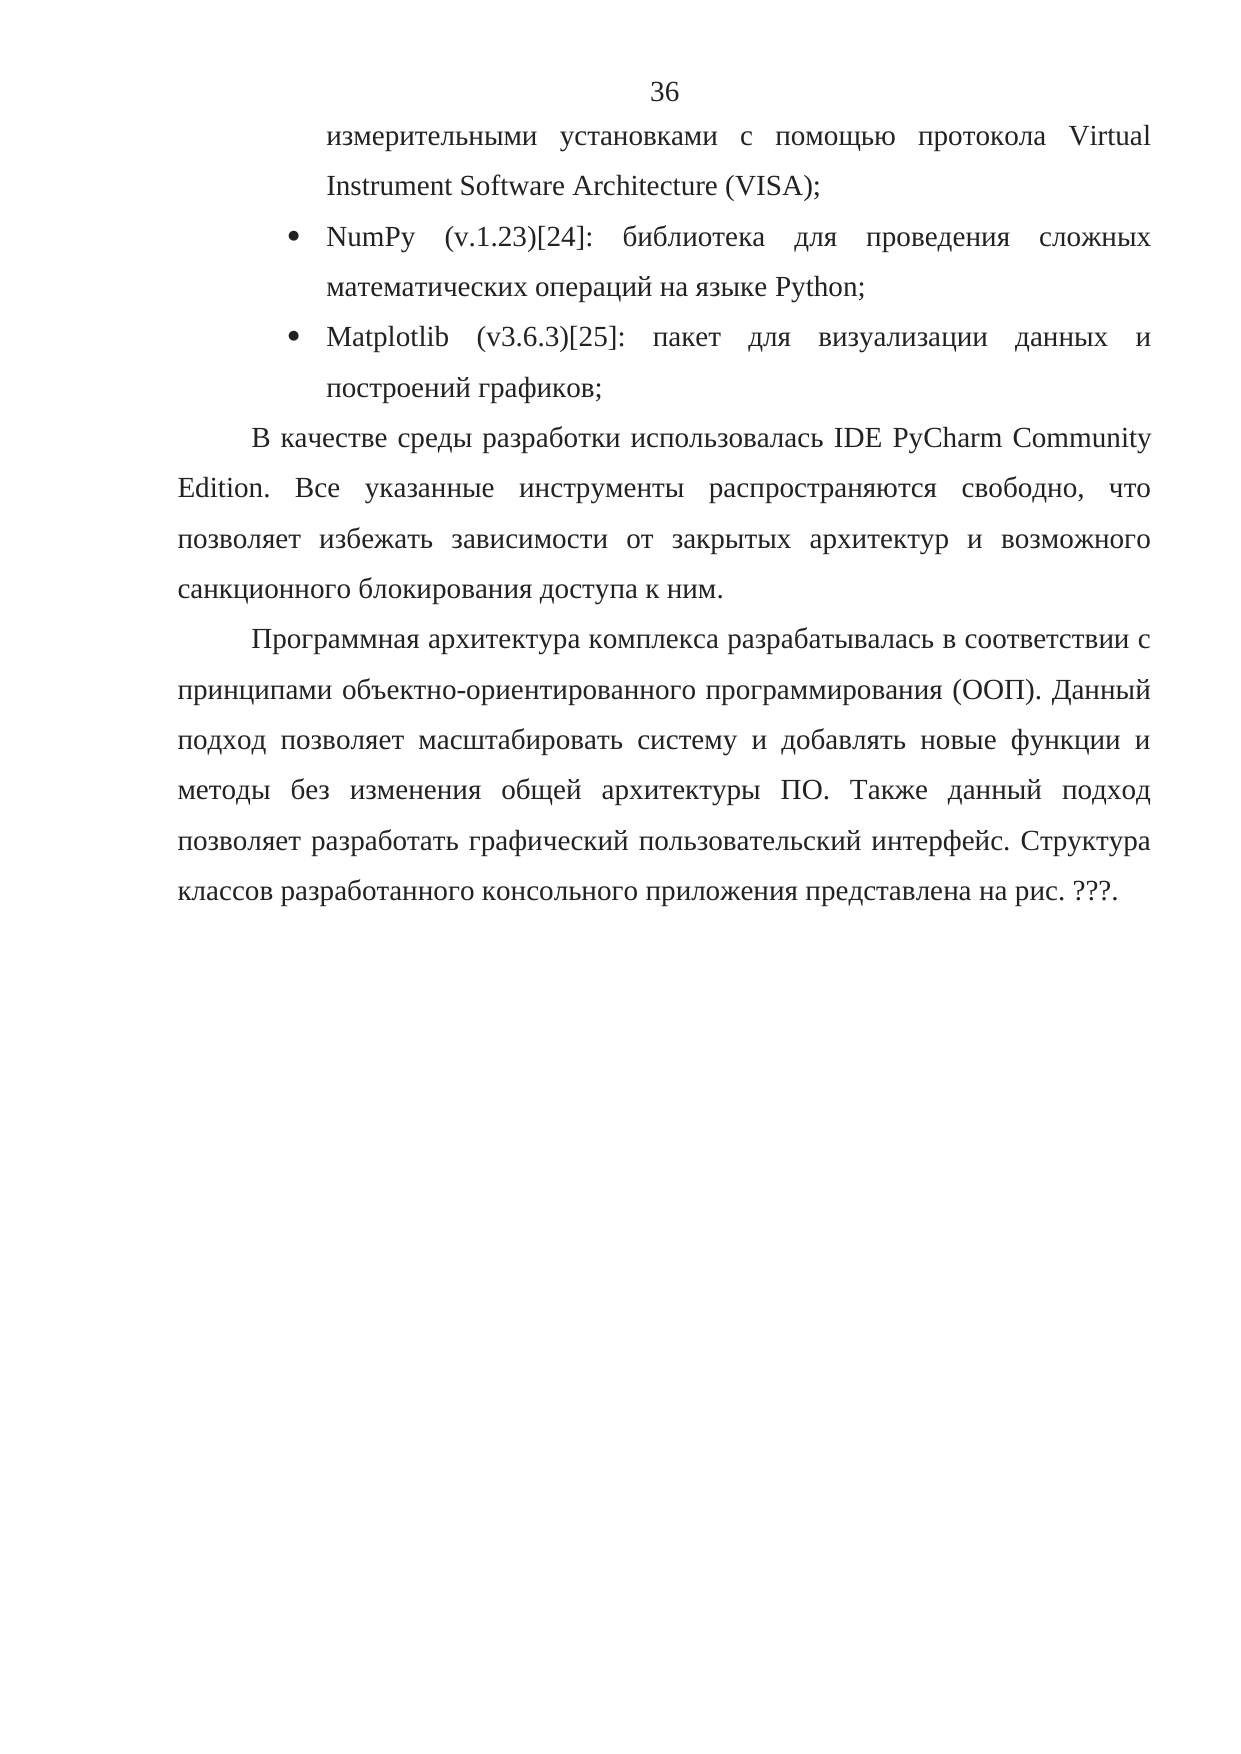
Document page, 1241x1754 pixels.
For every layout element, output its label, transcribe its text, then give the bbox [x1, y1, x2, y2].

list NumPy (v.1.23)[24]: библиотека для проведения сложных математических операций на языке Python; [288, 219, 1152, 303]
text Программная архитектура комплекса разрабатывалась в соответствии с принципами объектно-ориентированного программирования (ООП). Данный подход позволяет масштабировать систему и добавлять новые функции и методы без изменения общей архитектуры ПО. Также данный подход позволяет разработать графический пользовательский интерфейс. Структура классов разработанного консольного приложения представлена на рис. ???. [177, 621, 1152, 907]
list Matplotlib (v3.6.3)[25]: пакет для визуализации данных и построений графиков; [288, 319, 1152, 403]
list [288, 118, 1152, 202]
text В качестве среды разработки использовалась IDE PyCharm Community Edition. Все указанные инструменты распространяются свободно, что позволяет избежать зависимости от закрытых архитектур и возможного санкционного блокирования доступа к ним. [177, 420, 1152, 605]
